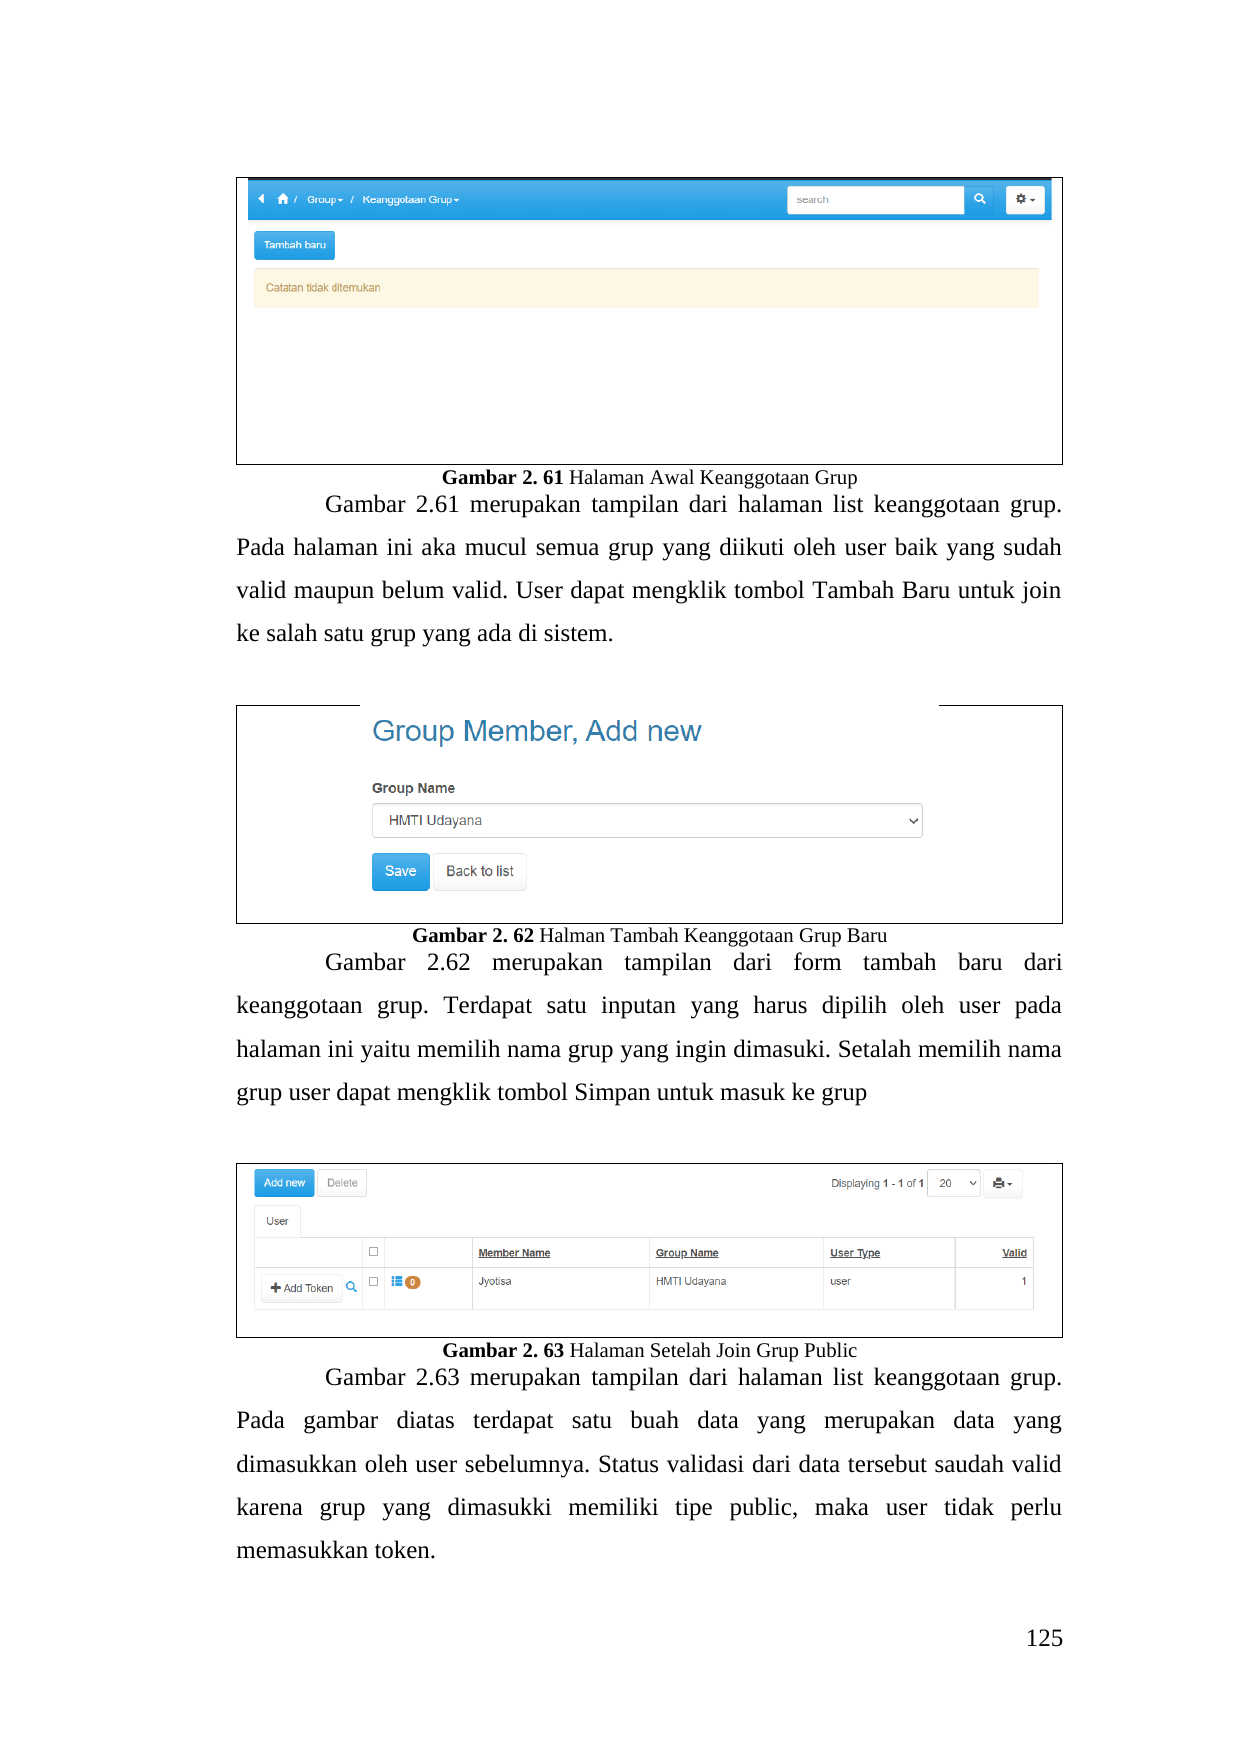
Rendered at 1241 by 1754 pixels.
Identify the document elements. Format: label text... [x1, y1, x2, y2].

picture [248, 178, 1052, 450]
picture [360, 705, 939, 909]
text Gambar 2. 62 Halman Tambah Keanggotaan Grup Baru [236, 924, 1063, 947]
table_header [237, 1164, 1062, 1337]
table_header [237, 706, 1062, 922]
text Gambar 2. 61 Halaman Awal Keanggotaan Grup [236, 465, 1063, 489]
text Gambar 2. 63 Halaman Setelah Join Grup Public [236, 1338, 1063, 1362]
text Gambar 2.62 merupakan tampilan dari form tambah baru dari keanggotaan grup. Terdapat satu inputan yang harus dipilih oleh user pada halaman ini yaitu memilih nama grup yang ingin dimasuki. Setalah memilih nama grup user dapat mengklik tombol Simpan untuk masuk ke grup [236, 947, 1063, 1106]
text Gambar 2.63 merupakan tampilan dari halaman list keanggotaan grup. Pada gambar diatas terdapat satu buah data yang merupakan data yang dimasukkan oleh user sebelumnya. Status validasi dari data tersebut saudah valid karena grup yang dimasukki memiliki tipe public, maka user tidak perlu memasukkan token. [236, 1362, 1063, 1564]
text Gambar 2.61 merupakan tampilan dari halaman list keanggotaan grup. Pada halaman ini aka mucul semua grup yang diikuti oleh user baik yang sudah valid maupun belum valid. User dapat mengklik tombol Tambah Baru untuk join ke salah satu grup yang ada di sistem. [236, 489, 1063, 647]
table_header [237, 178, 1062, 464]
picture [248, 1164, 1046, 1323]
